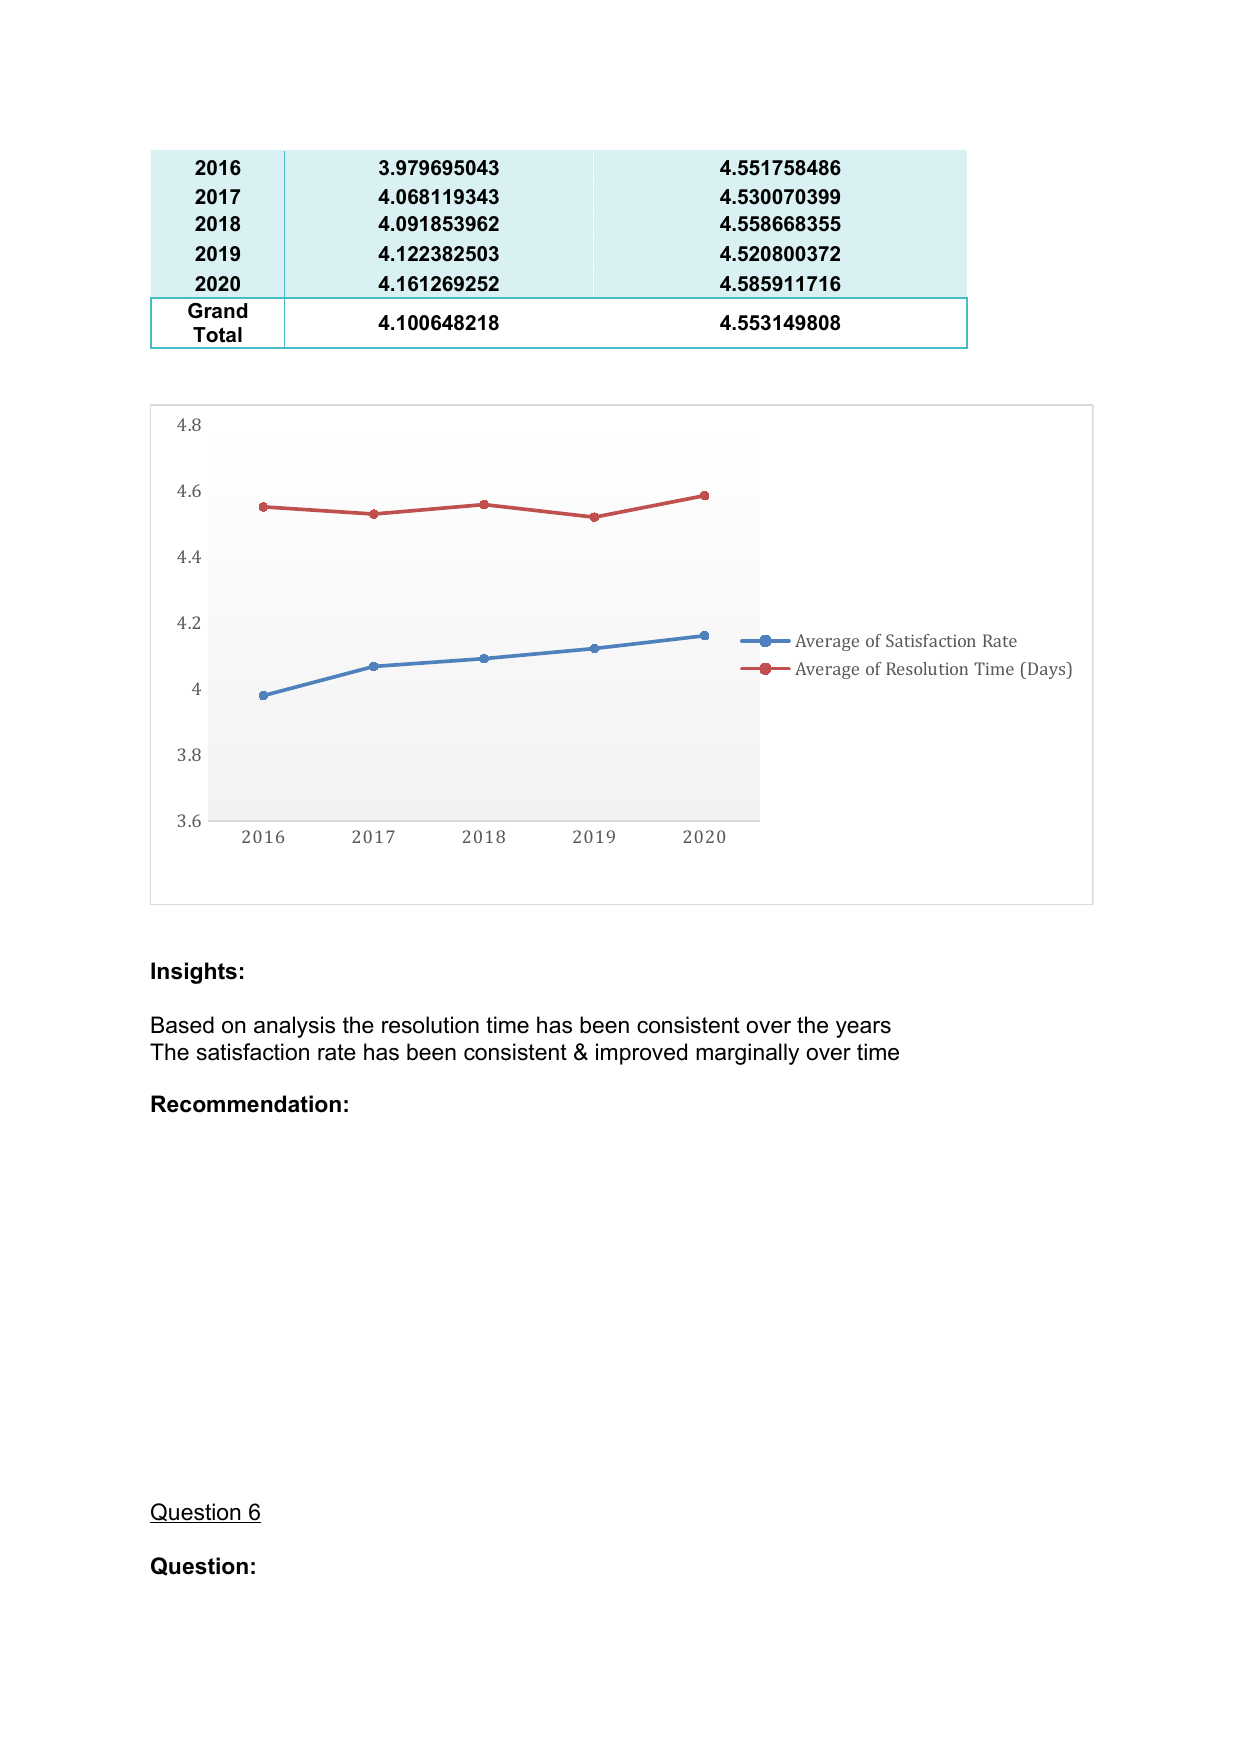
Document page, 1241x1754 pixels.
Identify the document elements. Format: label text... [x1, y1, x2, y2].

table_cell 4.530070399 [594, 183, 967, 210]
text Based on analysis the resolution time has been consistent over the years [150, 1012, 1090, 1039]
table_cell 4.122382503 [285, 238, 593, 270]
table_cell 4.161269252 [285, 271, 593, 297]
text The satisfaction rate has been consistent & improved marginally over time [150, 1039, 1090, 1065]
table_cell 4.068119343 [285, 184, 593, 210]
table_cell 4.520800372 [594, 237, 967, 270]
table_cell 4.558668355 [594, 210, 967, 237]
text Question 6 [150, 1499, 1090, 1525]
text Insights: [150, 958, 1090, 985]
table_cell 3.979695043 [285, 151, 593, 183]
table_cell 4.091853962 [285, 211, 593, 237]
table_cell 4.585911716 [594, 270, 967, 297]
table_cell 2019 [151, 237, 284, 270]
table_cell 4.553149808 [594, 299, 966, 347]
text Question: [150, 1553, 1090, 1579]
table_cell Grand Total [152, 299, 284, 347]
table_cell 2016 [151, 151, 284, 183]
text Recommendation: [150, 1091, 1090, 1118]
table_cell 2020 [151, 270, 284, 297]
table_cell 4.551758486 [594, 151, 967, 183]
table_cell 4.100648218 [285, 299, 593, 347]
table_cell 2017 [151, 183, 284, 210]
table_cell 2018 [151, 210, 284, 237]
